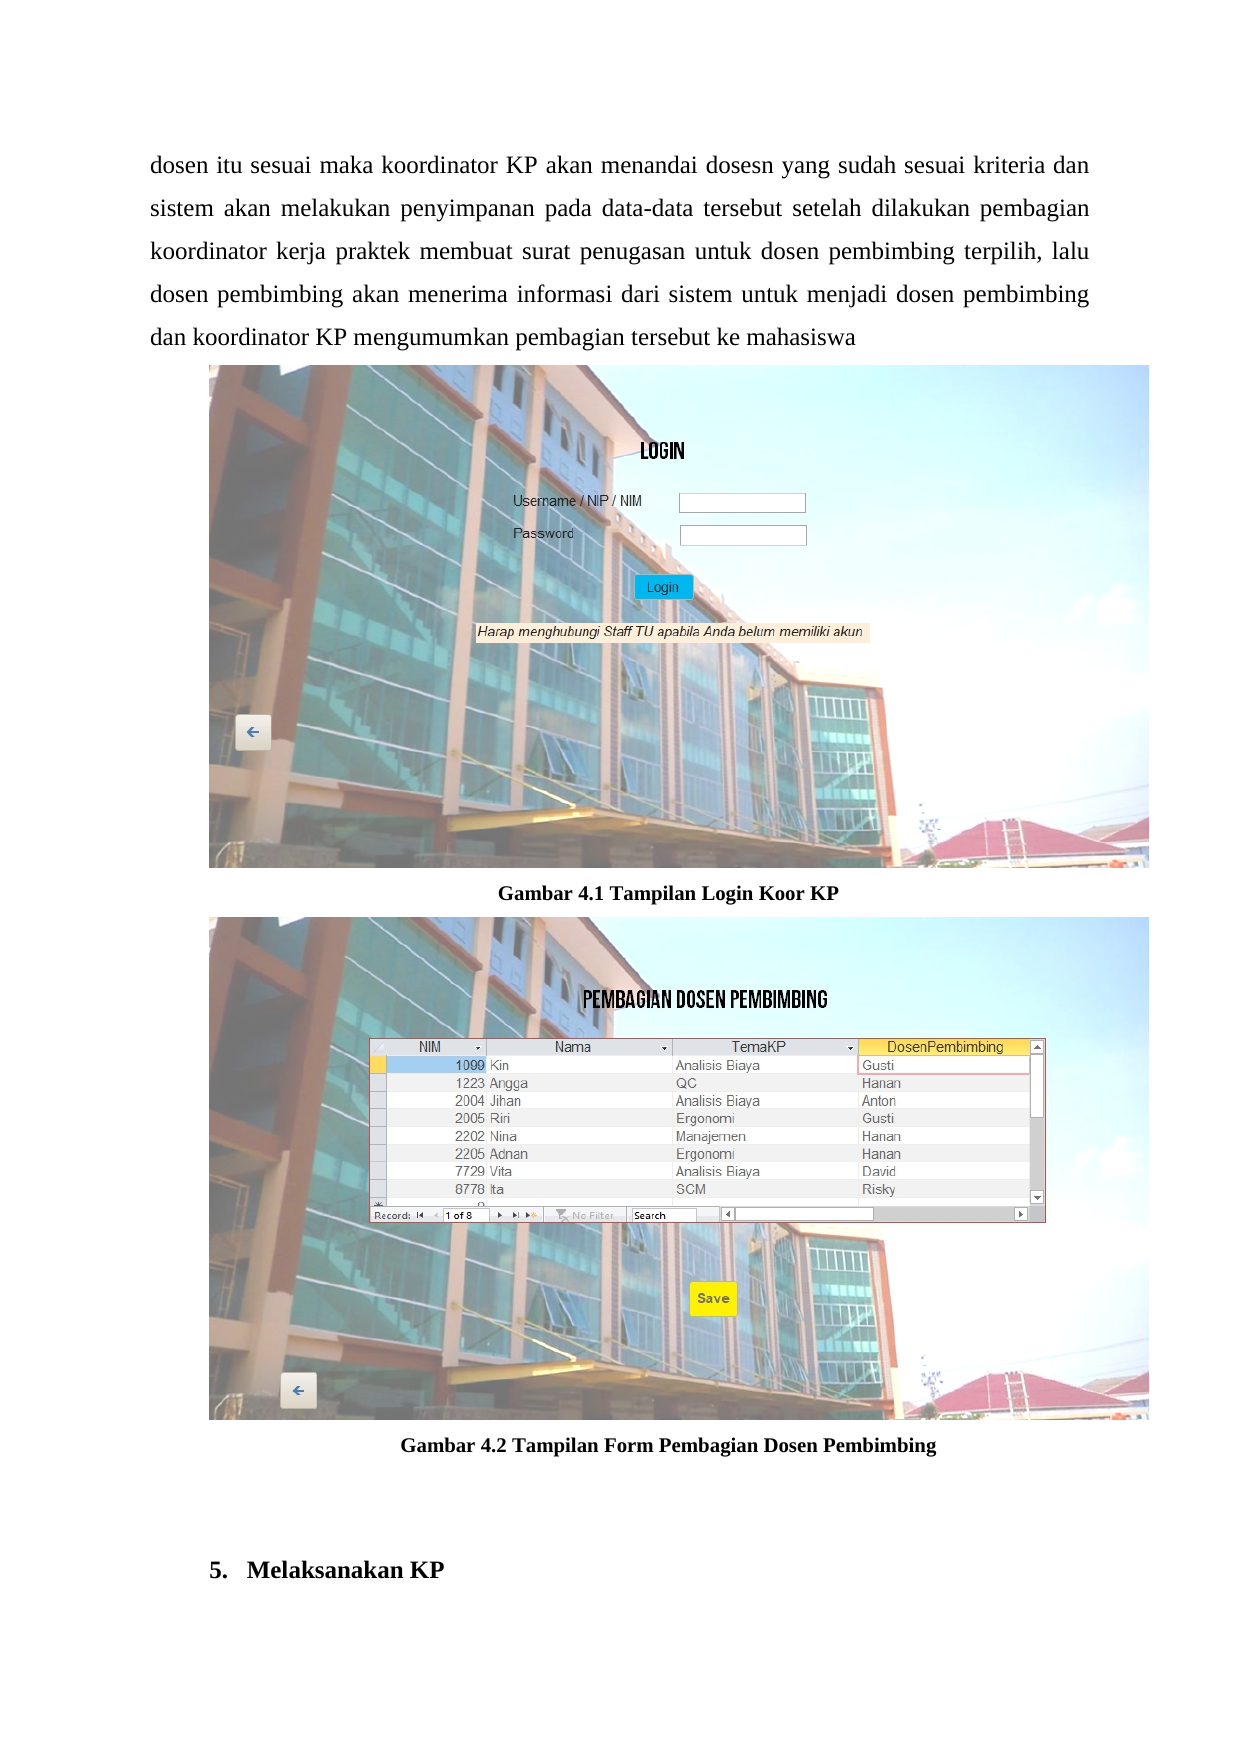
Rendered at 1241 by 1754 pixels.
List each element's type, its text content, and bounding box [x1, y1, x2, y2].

list Gambar 4.2 Tampilan Form Pembagian Dosen Pembimbing [247, 1433, 1090, 1457]
list Melaksanakan KP [209, 1556, 1090, 1584]
picture [209, 365, 1150, 868]
picture [209, 917, 1150, 1420]
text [150, 150, 1090, 351]
list Gambar 4.1 Tampilan Login Koor KP [247, 881, 1090, 905]
